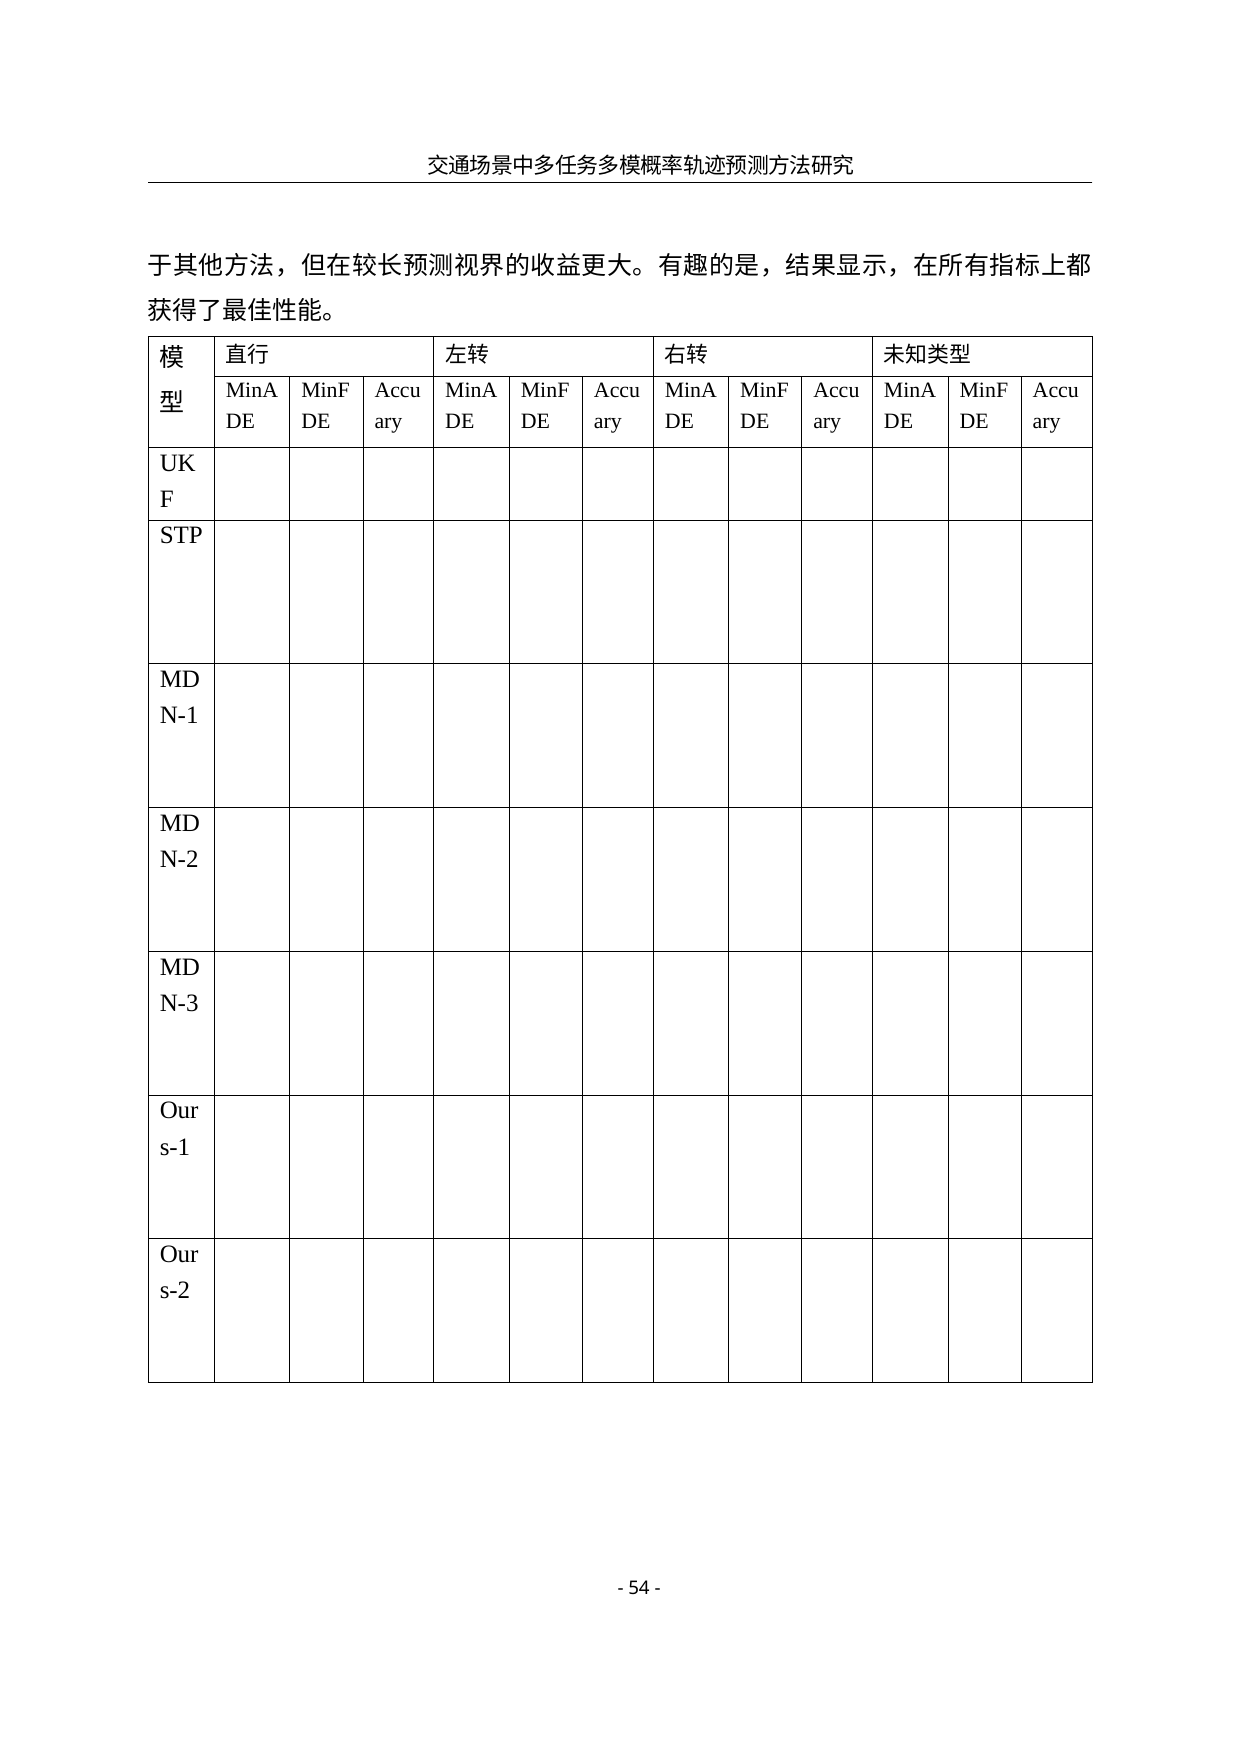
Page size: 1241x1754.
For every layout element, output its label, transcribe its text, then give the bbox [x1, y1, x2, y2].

table_cell STP [149, 521, 214, 663]
table_cell [949, 1096, 1021, 1238]
table_header 右转 [654, 337, 872, 376]
table_cell [1022, 808, 1092, 951]
table_cell [654, 1096, 728, 1238]
table_header 左转 [434, 337, 653, 376]
table_cell [364, 448, 433, 519]
table_cell [290, 664, 363, 807]
table_cell [434, 952, 509, 1094]
table_cell [949, 664, 1021, 807]
table_cell [873, 521, 948, 663]
table_cell [215, 1239, 289, 1382]
table_cell [583, 521, 653, 663]
table_cell MinFDE [290, 377, 363, 447]
table_cell [364, 1239, 433, 1382]
table_cell [510, 952, 582, 1094]
table_cell [729, 1096, 801, 1238]
table_cell [364, 664, 433, 807]
table_cell [949, 808, 1021, 951]
table_cell Ours-2 [149, 1239, 214, 1382]
table_cell [802, 808, 872, 951]
table_cell [654, 808, 728, 951]
table_cell [510, 808, 582, 951]
table_header 未知类型 [873, 337, 1092, 376]
table_cell MinADE [215, 377, 289, 447]
table_cell [290, 521, 363, 663]
table_cell [802, 448, 872, 519]
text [148, 246, 1092, 327]
table_cell [873, 952, 948, 1094]
table_cell [949, 1239, 1021, 1382]
table_cell [802, 1096, 872, 1238]
table_cell [873, 808, 948, 951]
table_cell [583, 808, 653, 951]
table_cell [510, 448, 582, 519]
table_cell Accuary [364, 377, 433, 447]
table_cell [1022, 521, 1092, 663]
table_cell [510, 521, 582, 663]
table_cell [873, 448, 948, 519]
table_cell [583, 448, 653, 519]
table_cell [949, 521, 1021, 663]
table_cell MinFDE [510, 377, 582, 447]
table_cell Accuary [802, 377, 872, 447]
table_cell [729, 808, 801, 951]
table_cell [364, 1096, 433, 1238]
table_cell [434, 664, 509, 807]
table_cell Accuary [583, 377, 653, 447]
table_cell [215, 952, 289, 1094]
table_cell [1022, 1096, 1092, 1238]
table_cell [729, 521, 801, 663]
table_cell [364, 952, 433, 1094]
table_cell MinFDE [729, 377, 801, 447]
table_cell [290, 448, 363, 519]
table_cell [949, 448, 1021, 519]
table_cell [1022, 448, 1092, 519]
table_cell [290, 1096, 363, 1238]
table_cell [434, 521, 509, 663]
table_header 直行 [215, 337, 433, 376]
table_cell [729, 664, 801, 807]
table_cell MDN-2 [149, 808, 214, 951]
table_cell [290, 952, 363, 1094]
table_cell [434, 808, 509, 951]
table_cell [290, 808, 363, 951]
table_cell [364, 521, 433, 663]
table_cell Accuary [1022, 377, 1092, 447]
table_cell [434, 1096, 509, 1238]
table_cell [215, 1096, 289, 1238]
table_cell [1022, 1239, 1092, 1382]
table_cell [802, 664, 872, 807]
table_cell [364, 808, 433, 951]
table_cell UKF [149, 448, 214, 519]
table_cell [583, 1239, 653, 1382]
table_cell [729, 448, 801, 519]
table_cell [510, 1239, 582, 1382]
table_cell MinFDE [949, 377, 1021, 447]
table_cell MinADE [434, 377, 509, 447]
table_cell [802, 1239, 872, 1382]
table_cell [654, 664, 728, 807]
table_cell [434, 448, 509, 519]
table_cell [583, 664, 653, 807]
table_cell [729, 1239, 801, 1382]
table_cell [802, 521, 872, 663]
table_cell MDN-1 [149, 664, 214, 807]
table_cell [215, 664, 289, 807]
table_cell [873, 1096, 948, 1238]
table_cell [1022, 664, 1092, 807]
table_cell [510, 1096, 582, 1238]
table_cell [654, 448, 728, 519]
table_cell [654, 952, 728, 1094]
table_cell MDN-3 [149, 952, 214, 1094]
table_cell [729, 952, 801, 1094]
table_cell [215, 448, 289, 519]
table_cell [583, 1096, 653, 1238]
table_cell Ours-1 [149, 1096, 214, 1238]
table_cell [654, 1239, 728, 1382]
table_header 模型 [149, 337, 214, 447]
table_cell [873, 1239, 948, 1382]
table_cell MinADE [654, 377, 728, 447]
table_cell [510, 664, 582, 807]
table_cell [290, 1239, 363, 1382]
table_cell [583, 952, 653, 1094]
table_cell MinADE [873, 377, 948, 447]
table_cell [1022, 952, 1092, 1094]
table_cell [802, 952, 872, 1094]
table_cell [215, 808, 289, 951]
table_cell [215, 521, 289, 663]
table_cell [873, 664, 948, 807]
table_cell [654, 521, 728, 663]
table_cell [949, 952, 1021, 1094]
table_cell [434, 1239, 509, 1382]
